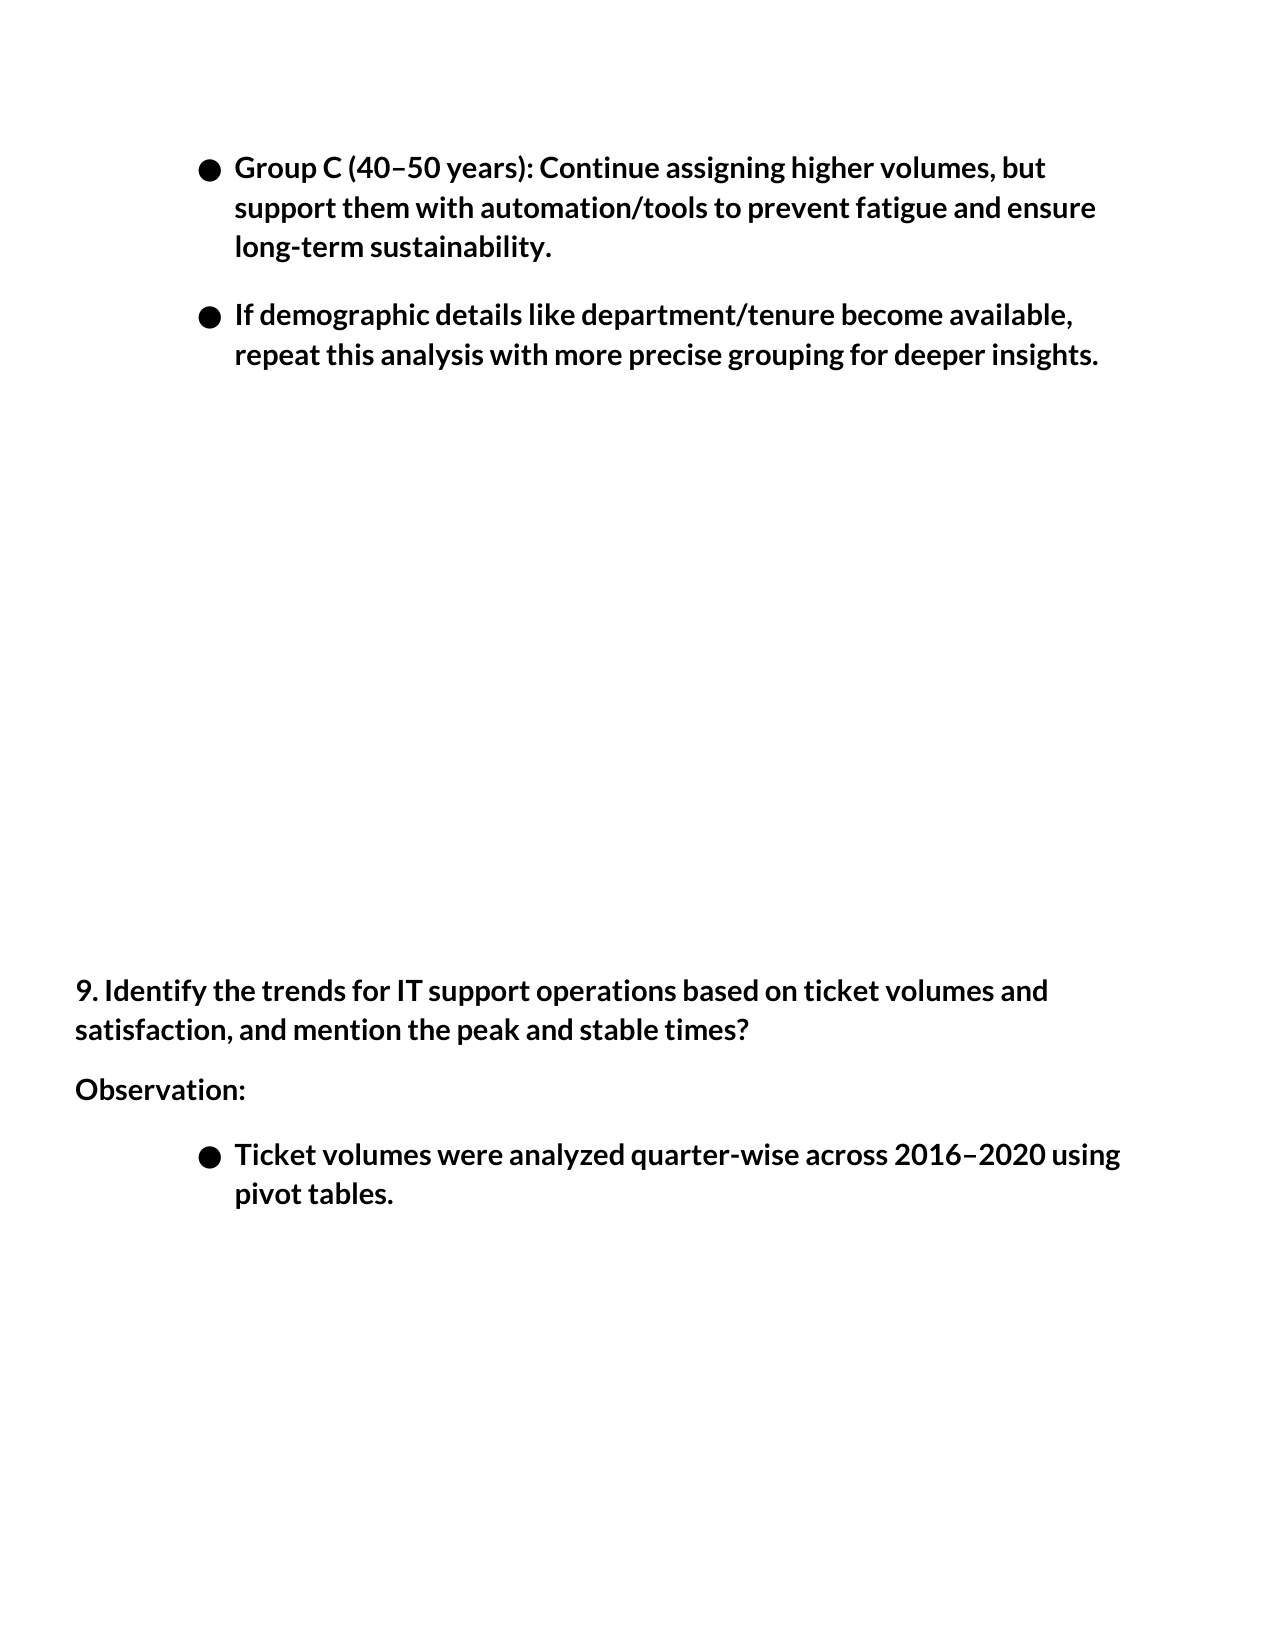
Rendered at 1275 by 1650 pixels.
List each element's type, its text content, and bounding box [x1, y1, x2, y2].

list Ticket volumes were analyzed quarter-wise across 2016–2020 using pivot tables. [197, 1137, 1125, 1211]
list Group C (40–50 years): Continue assigning higher volumes, but support them with automation/tools to prevent fatigue and ensure long-term sustainability. [197, 150, 1125, 294]
text Observation: [75, 1072, 1125, 1107]
text 9. Identify the trends for IT support operations based on ticket volumes and satisfaction, and mention the peak and stable times? [75, 972, 1125, 1047]
list If demographic details like department/tenure become available, repeat this analysis with more precise grouping for deeper insights. [197, 297, 1125, 401]
